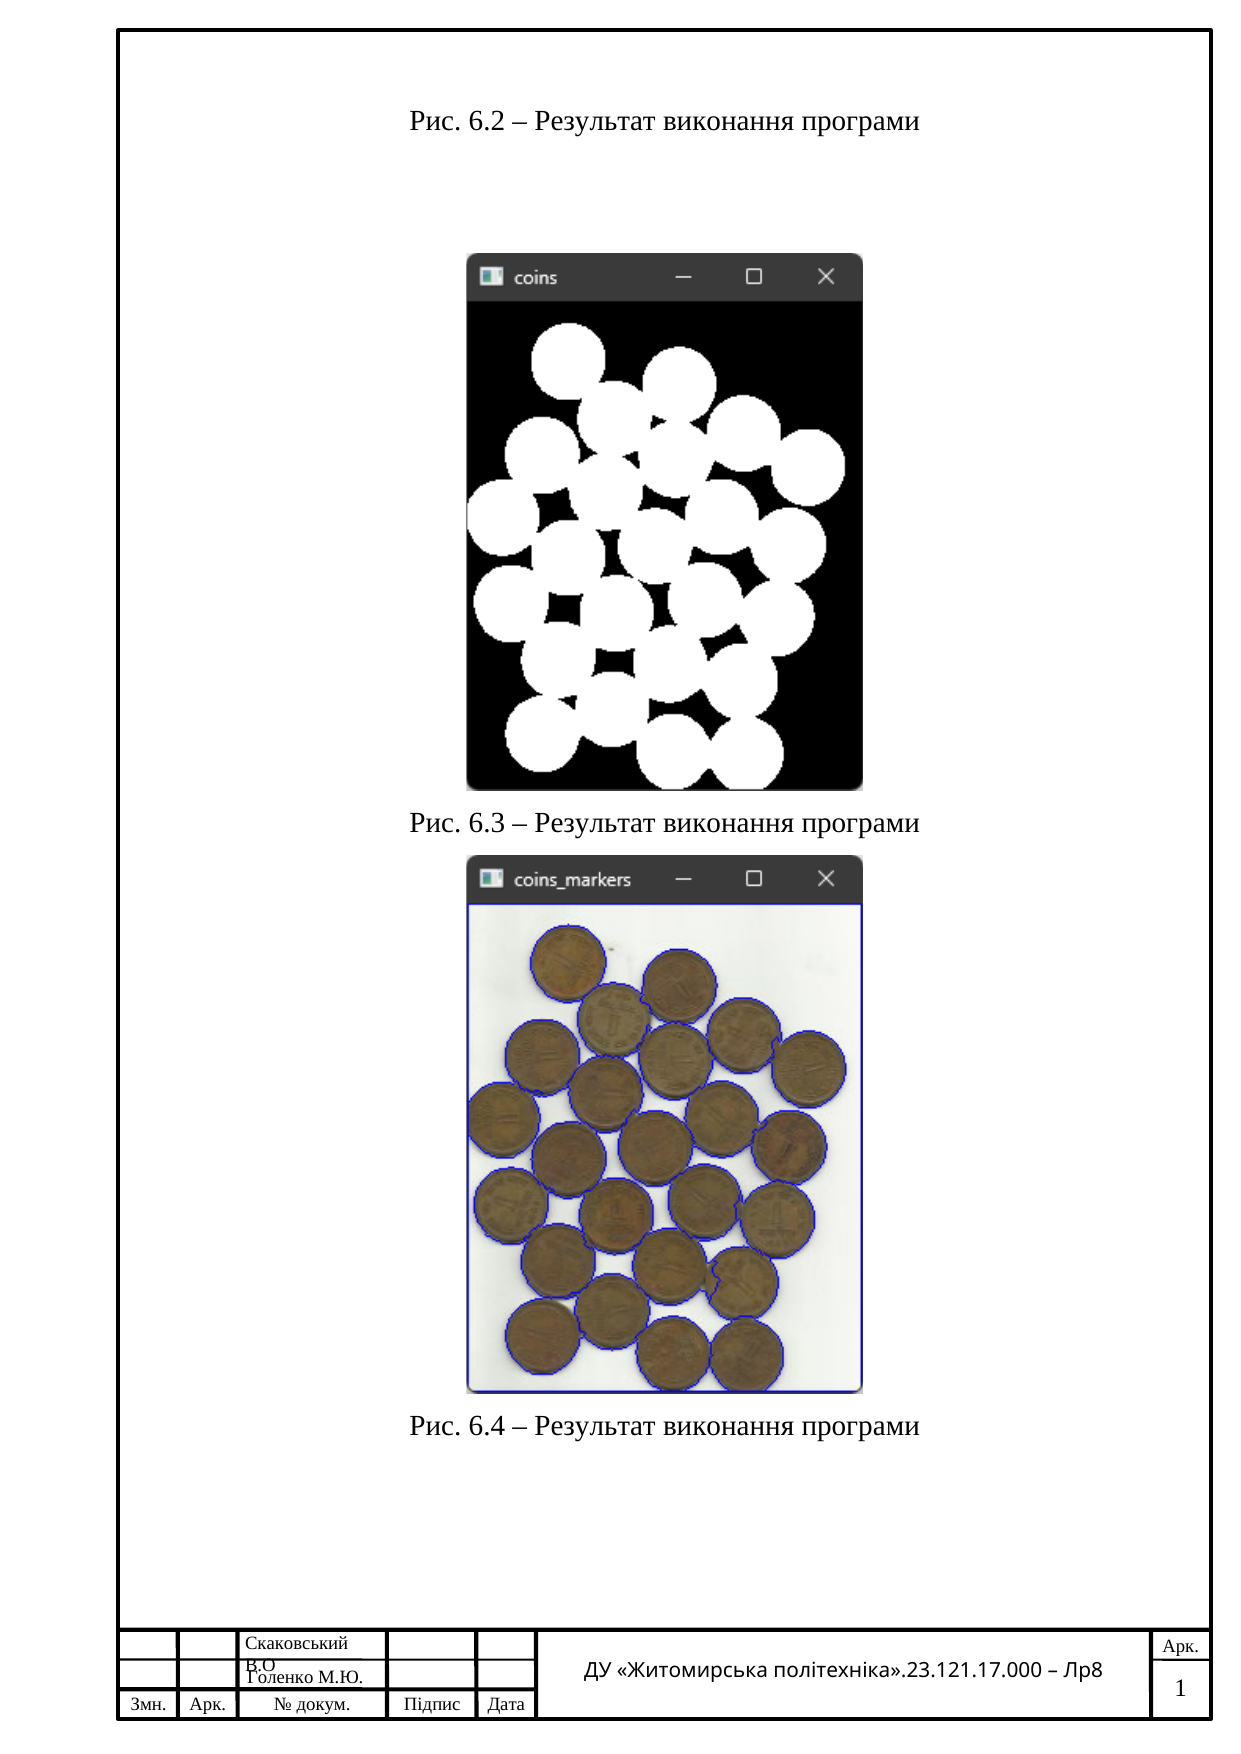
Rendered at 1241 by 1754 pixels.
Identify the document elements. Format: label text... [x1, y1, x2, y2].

picture [466, 855, 863, 1394]
text Рис. 6.4 – Результат виконання програми [162, 1408, 1167, 1441]
text Рис. 6.2 – Результат виконання програми [162, 103, 1167, 136]
text Рис. 6.3 – Результат виконання програми [162, 805, 1167, 839]
picture [466, 253, 863, 791]
